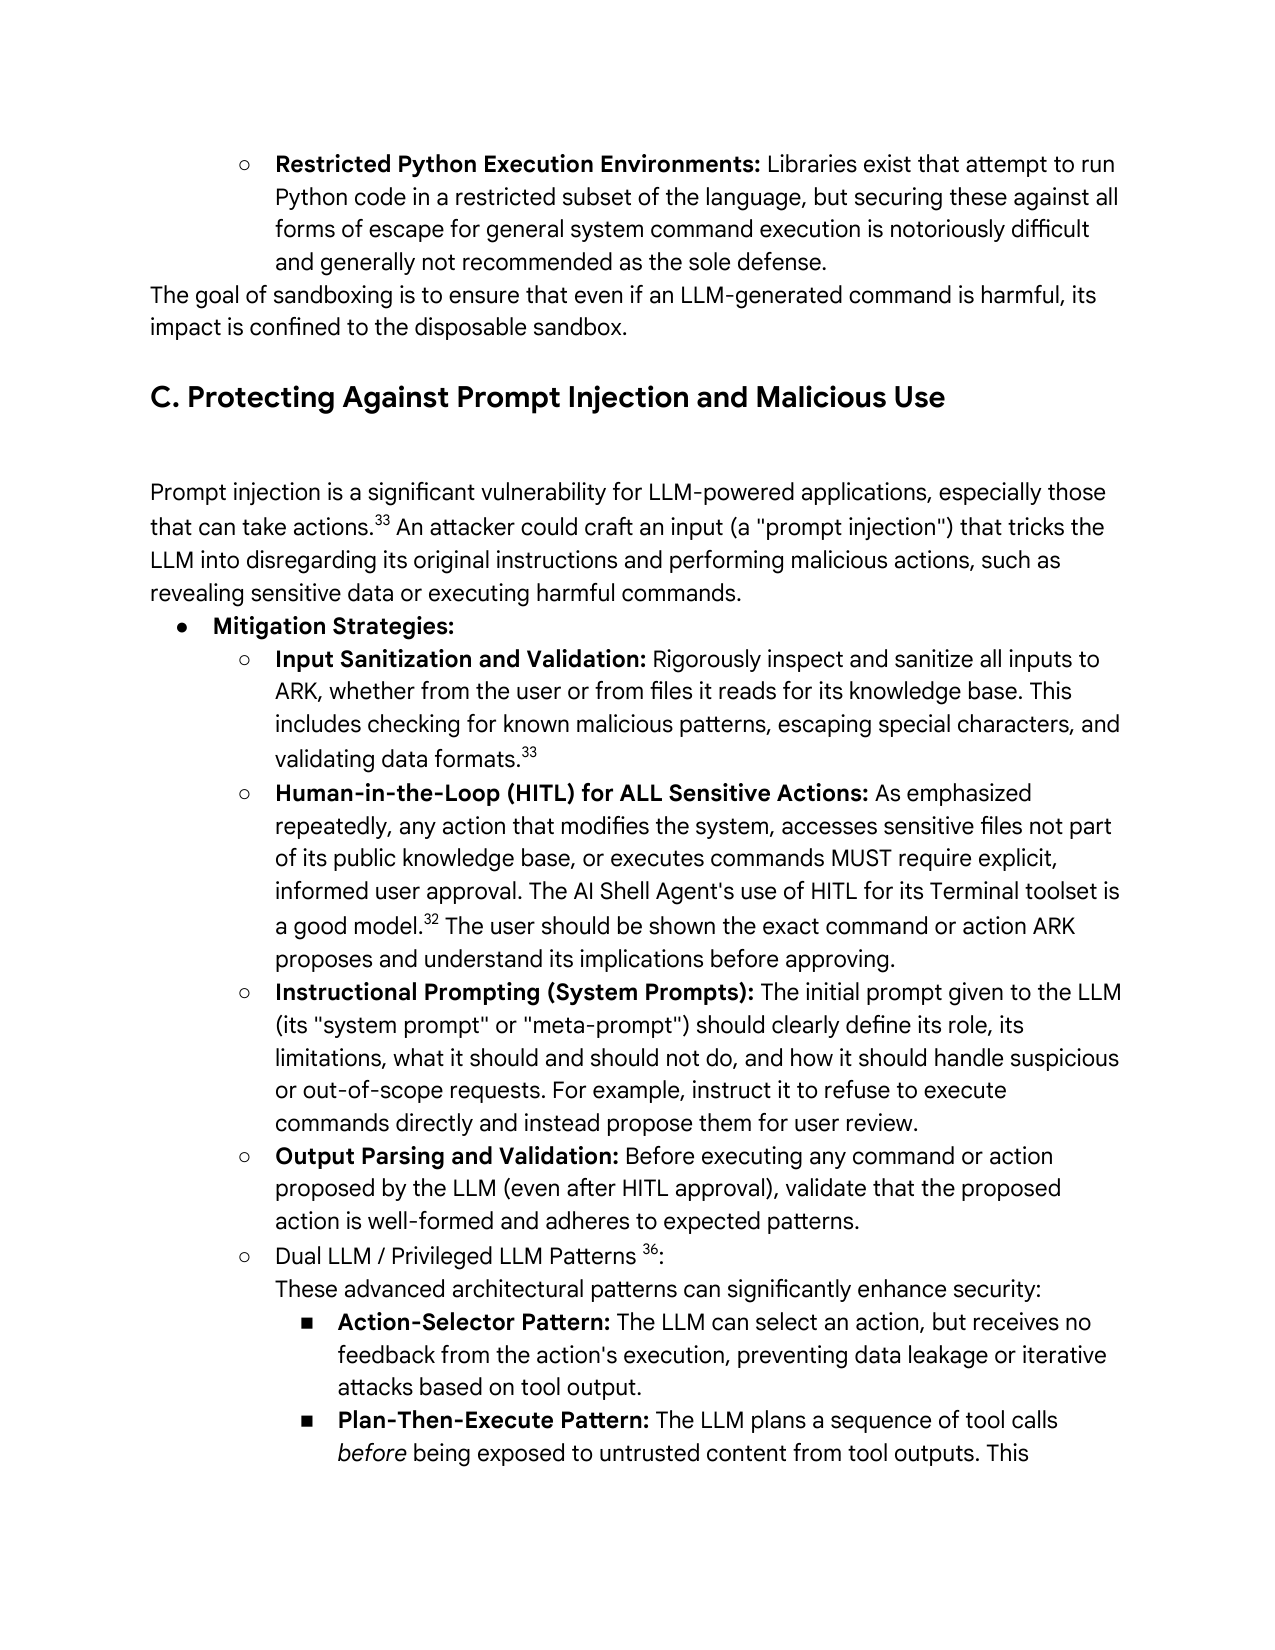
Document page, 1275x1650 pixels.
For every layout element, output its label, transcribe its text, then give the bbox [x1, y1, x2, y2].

list Instructional Prompting (System Prompts): The initial prompt given to the LLM (its "system prompt" or "meta-prompt") should clearly define its role, its limitations, what it should and should not do, and how it should handle suspicious or out-of-scope requests. For example, instruct it to refuse to execute commands directly and instead propose them for user review. [237, 978, 1125, 1138]
list Action-Selector Pattern: The LLM can select an action, but receives no feedback from the action's execution, preventing data leakage or iterative attacks based on tool output. [300, 1308, 1125, 1402]
list Dual LLM / Privileged LLM Patterns 36: These advanced architectural patterns can significantly enhance security: [237, 1240, 1125, 1304]
list Input Sanitization and Validation: Rigorously inspect and sanitize all inputs to ARK, whether from the user or from files it reads for its knowledge base. This includes checking for known malicious patterns, escaping special characters, and validating data formats.33 [237, 645, 1125, 775]
subtitle C. Protecting Against Prompt Injection and Malicious Use [150, 379, 1125, 416]
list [300, 1406, 1125, 1468]
list Human-in-the-Loop (HITL) for ALL Sensitive Actions: As emphasized repeatedly, any action that modifies the system, accesses sensitive files not part of its public knowledge base, or executes commands MUST require explicit, informed user approval. The AI Shell Agent's use of HITL for its Terminal toolset is a good model.32 The user should be shown the exact command or action ARK proposes and understand its implications before approving. [237, 779, 1125, 974]
text The goal of sandboxing is to ensure that even if an LLM-generated command is harmful, its impact is confined to the disposable sandbox. [150, 281, 1125, 342]
list Mitigation Strategies: [175, 612, 1125, 641]
list Restricted Python Execution Environments: Libraries exist that attempt to run Python code in a restricted subset of the language, but securing these against all forms of escape for general system command execution is notoriously difficult and generally not recommended as the sole defense. [237, 150, 1125, 277]
text Prompt injection is a significant vulnerability for LLM-powered applications, especially those that can take actions.33 An attacker could craft an input (a "prompt injection") that tricks the LLM into disregarding its original instructions and performing malicious actions, such as revealing sensitive data or executing harmful commands. [150, 478, 1125, 608]
list Output Parsing and Validation: Before executing any command or action proposed by the LLM (even after HITL approval), validate that the proposed action is well-formed and adheres to expected patterns. [237, 1142, 1125, 1236]
